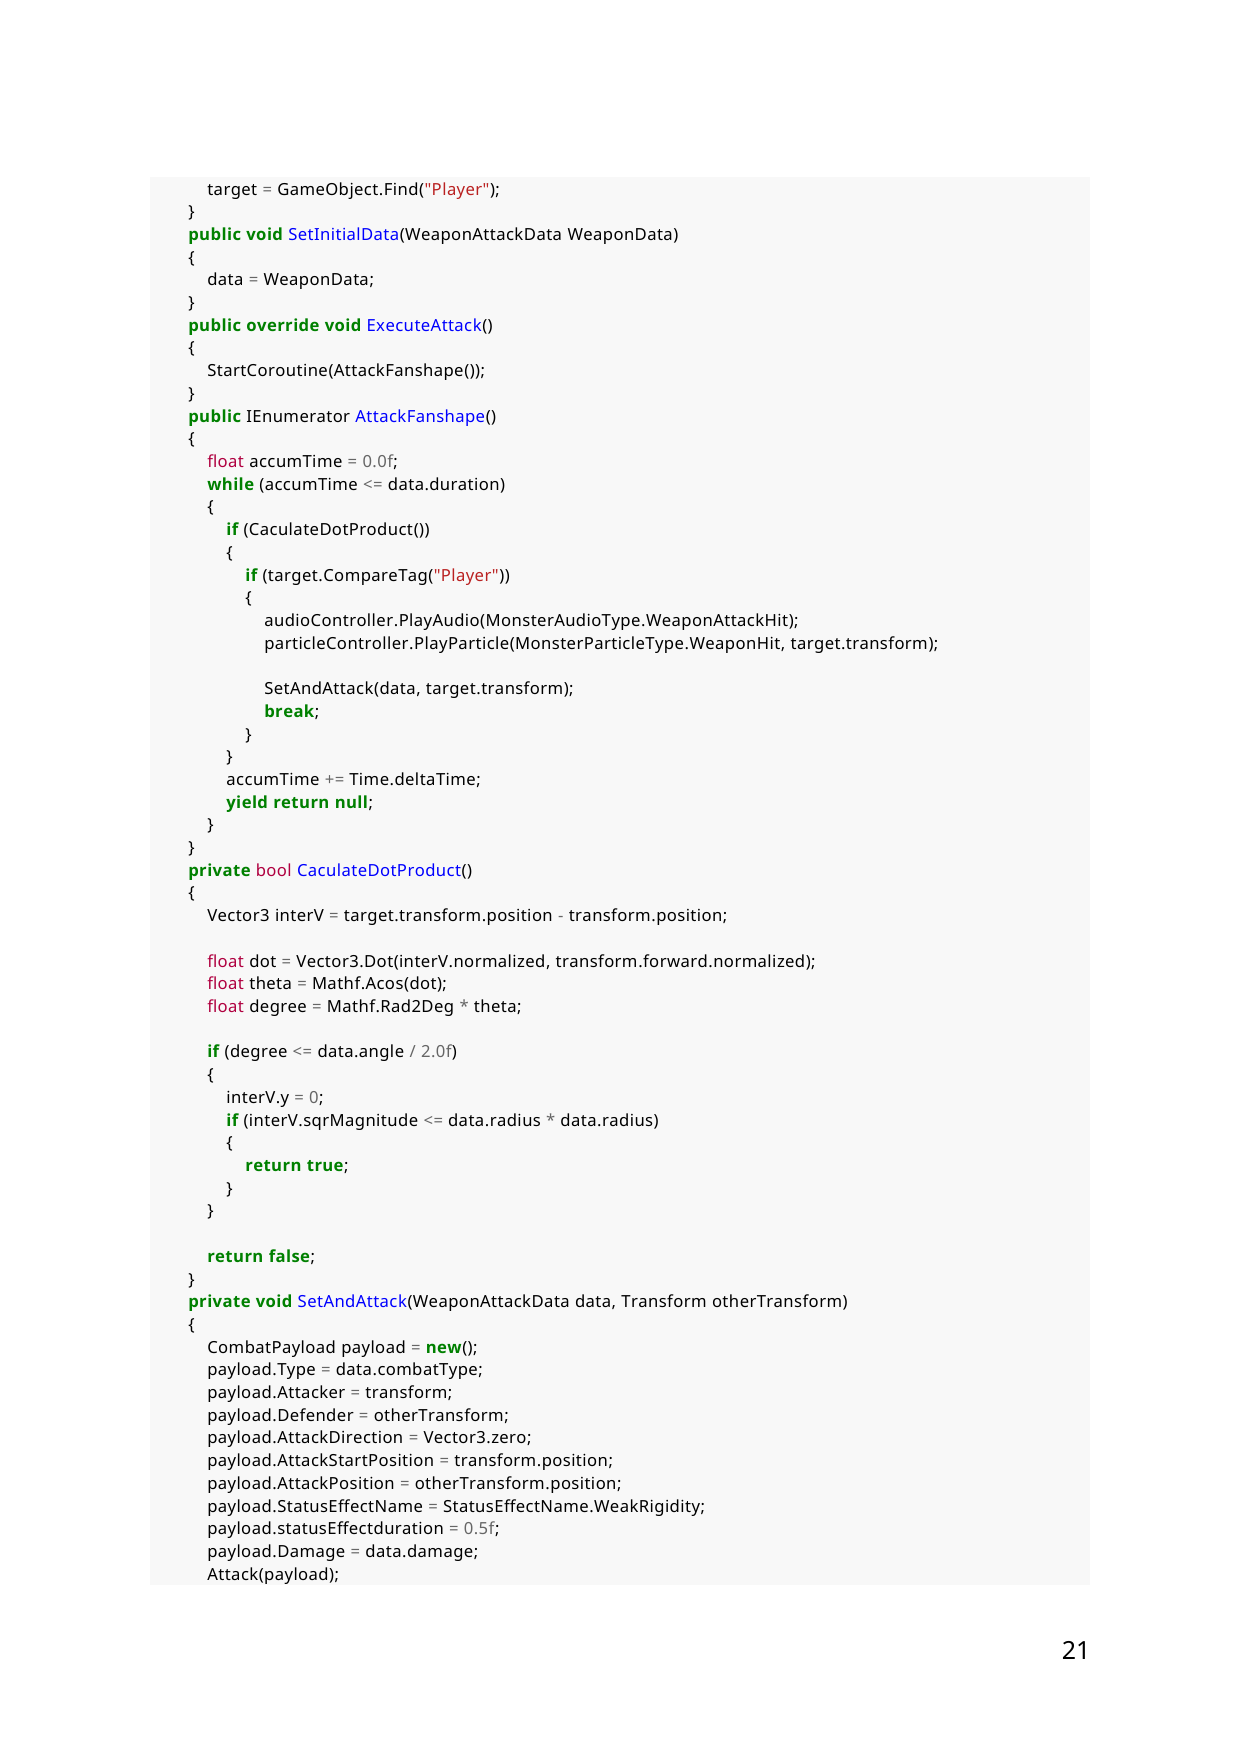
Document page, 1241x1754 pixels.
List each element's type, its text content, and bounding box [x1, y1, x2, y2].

text return true; [150, 1154, 1090, 1176]
text } [150, 382, 1090, 404]
text break; [150, 699, 1090, 722]
text Vector3 interV = target.transform.position - transform.position; [150, 904, 1090, 927]
text float accumTime = 0.0f; [150, 450, 1090, 472]
text StartCoroutine(AttackFanshape()); [150, 359, 1090, 382]
text if (target.CompareTag("Player")) [150, 563, 1090, 586]
text SetAndAttack(data, target.transform); [150, 677, 1090, 699]
text accumTime += Time.deltaTime; [150, 768, 1090, 790]
text interV.y = 0; [150, 1086, 1090, 1108]
text } [150, 200, 1090, 223]
text { [150, 245, 1090, 268]
text float dot = Vector3.Dot(interV.normalized, transform.forward.normalized); [150, 949, 1090, 972]
text CombatPayload payload = new(); [150, 1335, 1090, 1358]
text public void SetInitialData(WeaponAttackData WeaponData) [150, 223, 1090, 245]
text if (CaculateDotProduct()) [150, 518, 1090, 541]
text } [150, 813, 1090, 836]
text payload.Damage = data.damage; [150, 1540, 1090, 1562]
text } [150, 1199, 1090, 1222]
text { [150, 586, 1090, 609]
text { [150, 881, 1090, 904]
text float theta = Mathf.Acos(dot); [150, 972, 1090, 995]
text { [150, 336, 1090, 359]
text audioController.PlayAudio(MonsterAudioType.WeaponAttackHit); [150, 609, 1090, 631]
text public override void ExecuteAttack() [150, 313, 1090, 336]
text payload.statusEffectduration = 0.5f; [150, 1517, 1090, 1540]
text data = WeaponData; [150, 268, 1090, 291]
text payload.AttackPosition = otherTransform.position; [150, 1472, 1090, 1494]
text if (degree <= data.angle / 2.0f) [150, 1040, 1090, 1063]
text } [150, 745, 1090, 768]
text payload.Type = data.combatType; [150, 1358, 1090, 1381]
text payload.Defender = otherTransform; [150, 1403, 1090, 1426]
text payload.AttackDirection = Vector3.zero; [150, 1426, 1090, 1449]
text { [150, 1131, 1090, 1154]
text { [150, 1063, 1090, 1086]
text } [150, 722, 1090, 745]
text } [150, 1176, 1090, 1199]
text private bool CaculateDotProduct() [150, 858, 1090, 881]
text float degree = Mathf.Rad2Deg * theta; [150, 995, 1090, 1017]
text target = GameObject.Find("Player"); [150, 177, 1090, 200]
text } [150, 836, 1090, 858]
text } [150, 1267, 1090, 1290]
text while (accumTime <= data.duration) [150, 472, 1090, 495]
text { [150, 495, 1090, 518]
text { [150, 1313, 1090, 1335]
text payload.AttackStartPosition = transform.position; [150, 1449, 1090, 1472]
text return false; [150, 1244, 1090, 1267]
text Attack(payload); [150, 1562, 1090, 1585]
text public IEnumerator AttackFanshape() [150, 404, 1090, 427]
text { [150, 541, 1090, 563]
text yield return null; [150, 790, 1090, 813]
text if (interV.sqrMagnitude <= data.radius * data.radius) [150, 1108, 1090, 1131]
text { [150, 427, 1090, 450]
text private void SetAndAttack(WeaponAttackData data, Transform otherTransform) [150, 1290, 1090, 1313]
text } [150, 291, 1090, 313]
text payload.StatusEffectName = StatusEffectName.WeakRigidity; [150, 1494, 1090, 1517]
text payload.Attacker = transform; [150, 1381, 1090, 1403]
text particleController.PlayParticle(MonsterParticleType.WeaponHit, target.transform); [150, 631, 1090, 654]
